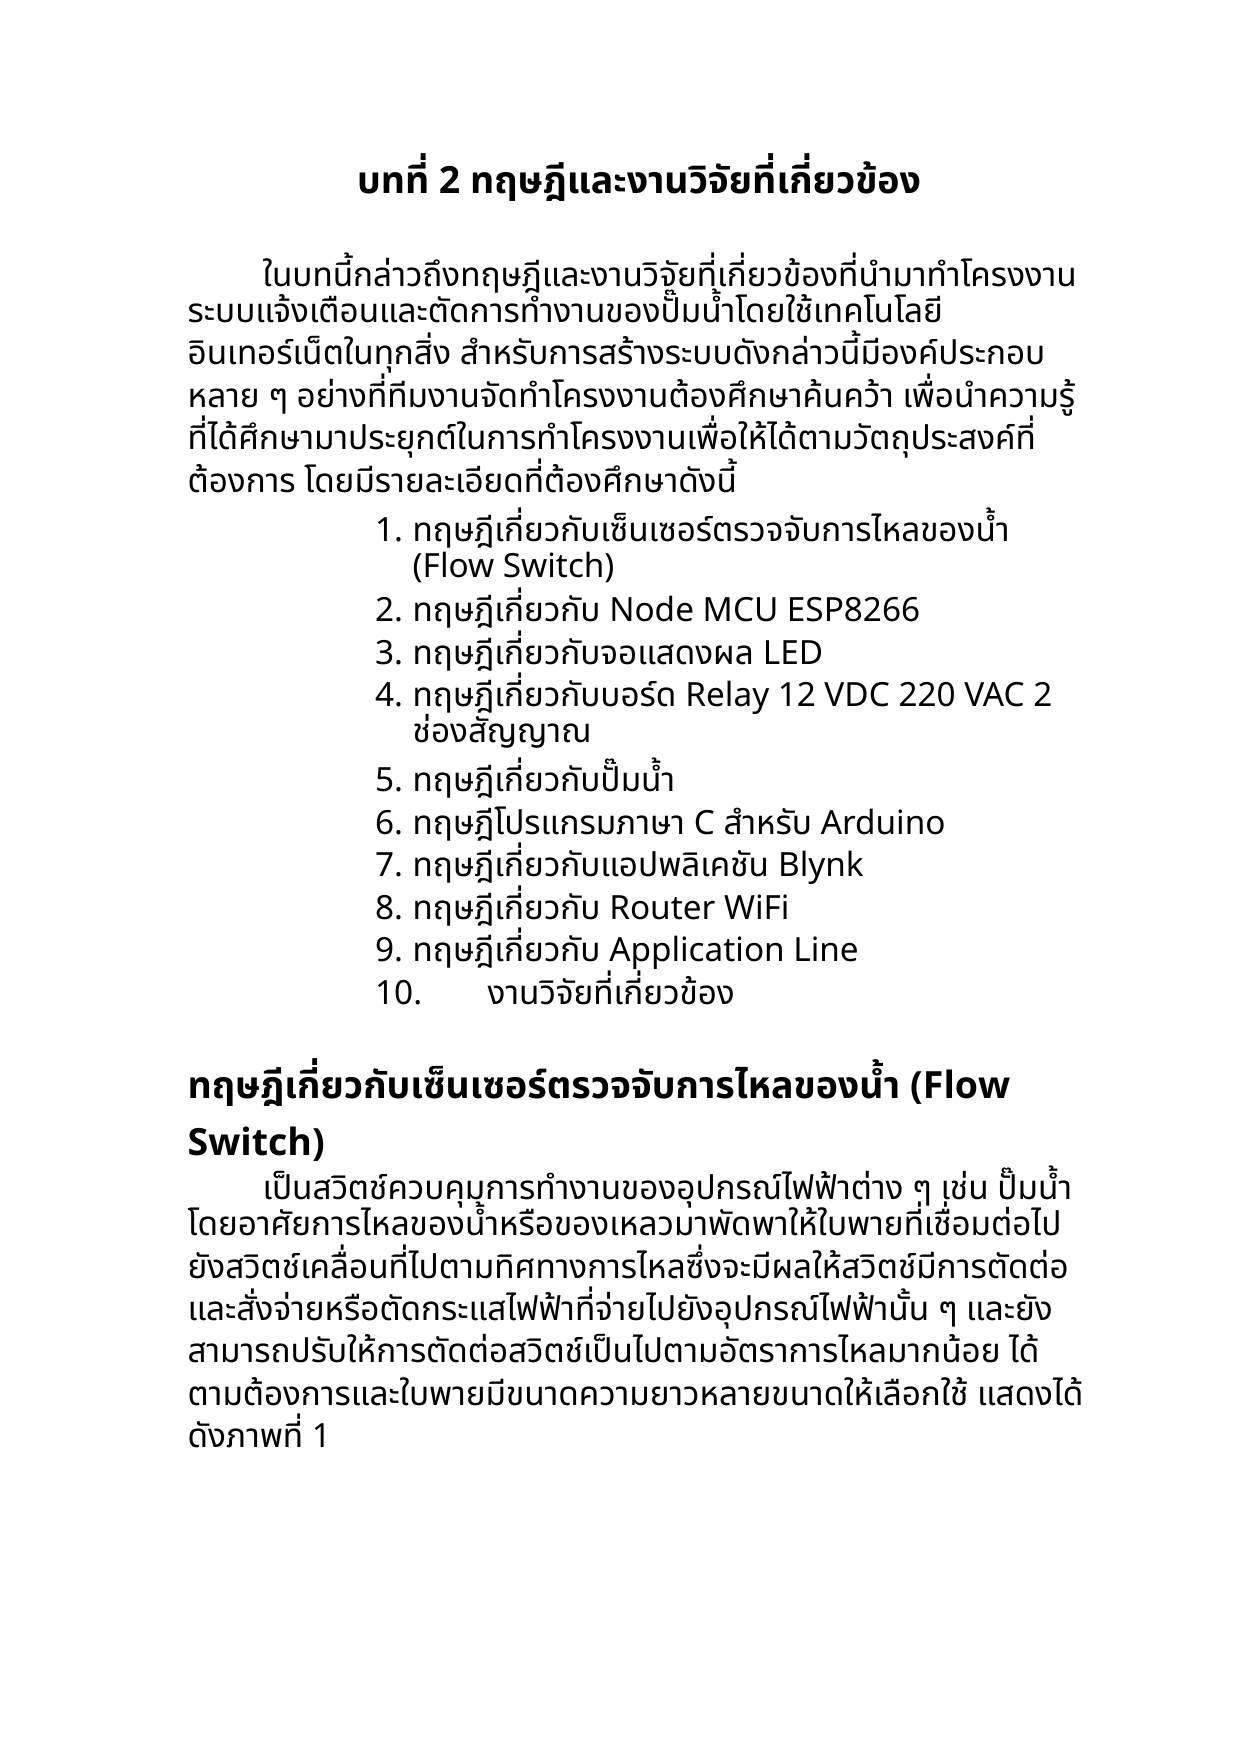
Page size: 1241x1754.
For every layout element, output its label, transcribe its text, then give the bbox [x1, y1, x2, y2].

list ทฤษฎีเกี่ยวกับเซ็นเซอร์ตรวจจับการไหลของน้ำ (Flow Switch) [375, 507, 1090, 588]
list งานวิจัยที่เกี่ยวข้อง [375, 970, 1090, 1013]
list ทฤษฎีเกี่ยวกับแอปพลิเคชัน Blynk [375, 843, 1090, 885]
list ทฤษฎีเกี่ยวกับ Node MCU ESP8266 [375, 588, 1090, 630]
list ทฤษฎีเกี่ยวกับบอร์ด Relay 12 VDC 220 VAC 2 ช่องสัญญาณ [375, 673, 1090, 758]
list ทฤษฎีโปรแกรมภาษา C สำหรับ Arduino [375, 800, 1090, 843]
text ในบทนี้กล่าวถึงทฤษฎีและงานวิจัยที่เกี่ยวข้องที่นำมาทำโครงงานระบบแจ้งเตือนและตัดการทำงานของปั๊มน้ำโดยใช้เทคโนโลยีอินเทอร์เน็ตในทุกสิ่ง สำหรับการสร้างระบบดังกล่าวนี้มีองค์ประกอบหลาย ๆ อย่างที่ทีมงานจัดทำโครงงานต้องศึกษาค้นคว้า เพื่อนำความรู้ที่ได้ศึกษามาประยุกต์ในการทำโครงงานเพื่อให้ได้ตามวัตถุประสงค์ที่ต้องการ โดยมีรายละเอียดที่ต้องศึกษาดังนี้ [187, 253, 1090, 507]
list ทฤษฎีเกี่ยวกับจอแสดงผล LED [375, 630, 1090, 673]
list ทฤษฎีเกี่ยวกับ Application Line [375, 928, 1090, 970]
list ทฤษฎีเกี่ยวกับ Router WiFi [375, 885, 1090, 928]
list ทฤษฎีเกี่ยวกับปั๊มน้ำ [375, 758, 1090, 800]
text เป็นสวิตช์ควบคุมการทำงานของอุปกรณ์ไฟฟ้าต่าง ๆ เช่น ปั๊มน้ำ โดยอาศัยการไหลของน้ำหรือของเหลวมาพัดพาให้ใบพายที่เชื่อมต่อไปยังสวิตช์เคลื่อนที่ไปตามทิศทางการไหลซึ่งจะมีผลให้สวิตช์มีการตัดต่อและสั่งจ่ายหรือตัดกระแสไฟฟ้าที่จ่ายไปยังอุปกรณ์ไฟฟ้านั้น ๆ และยังสามารถปรับให้การตัดต่อสวิตช์เป็นไปตามอัตราการไหลมากน้อย ได้ตามต้องการและใบพายมีขนาดความยาวหลายขนาดให้เลือกใช้ แสดงได้ดังภาพที่ 1 [187, 1166, 1090, 1463]
subtitle บทที่ 2 ทฤษฎีและงานวิจัยที่เกี่ยวข้อง [187, 153, 1090, 210]
subtitle ทฤษฎีเกี่ยวกับเซ็นเซอร์ตรวจจับการไหลของน้ำ (Flow Switch) [187, 1058, 1090, 1166]
